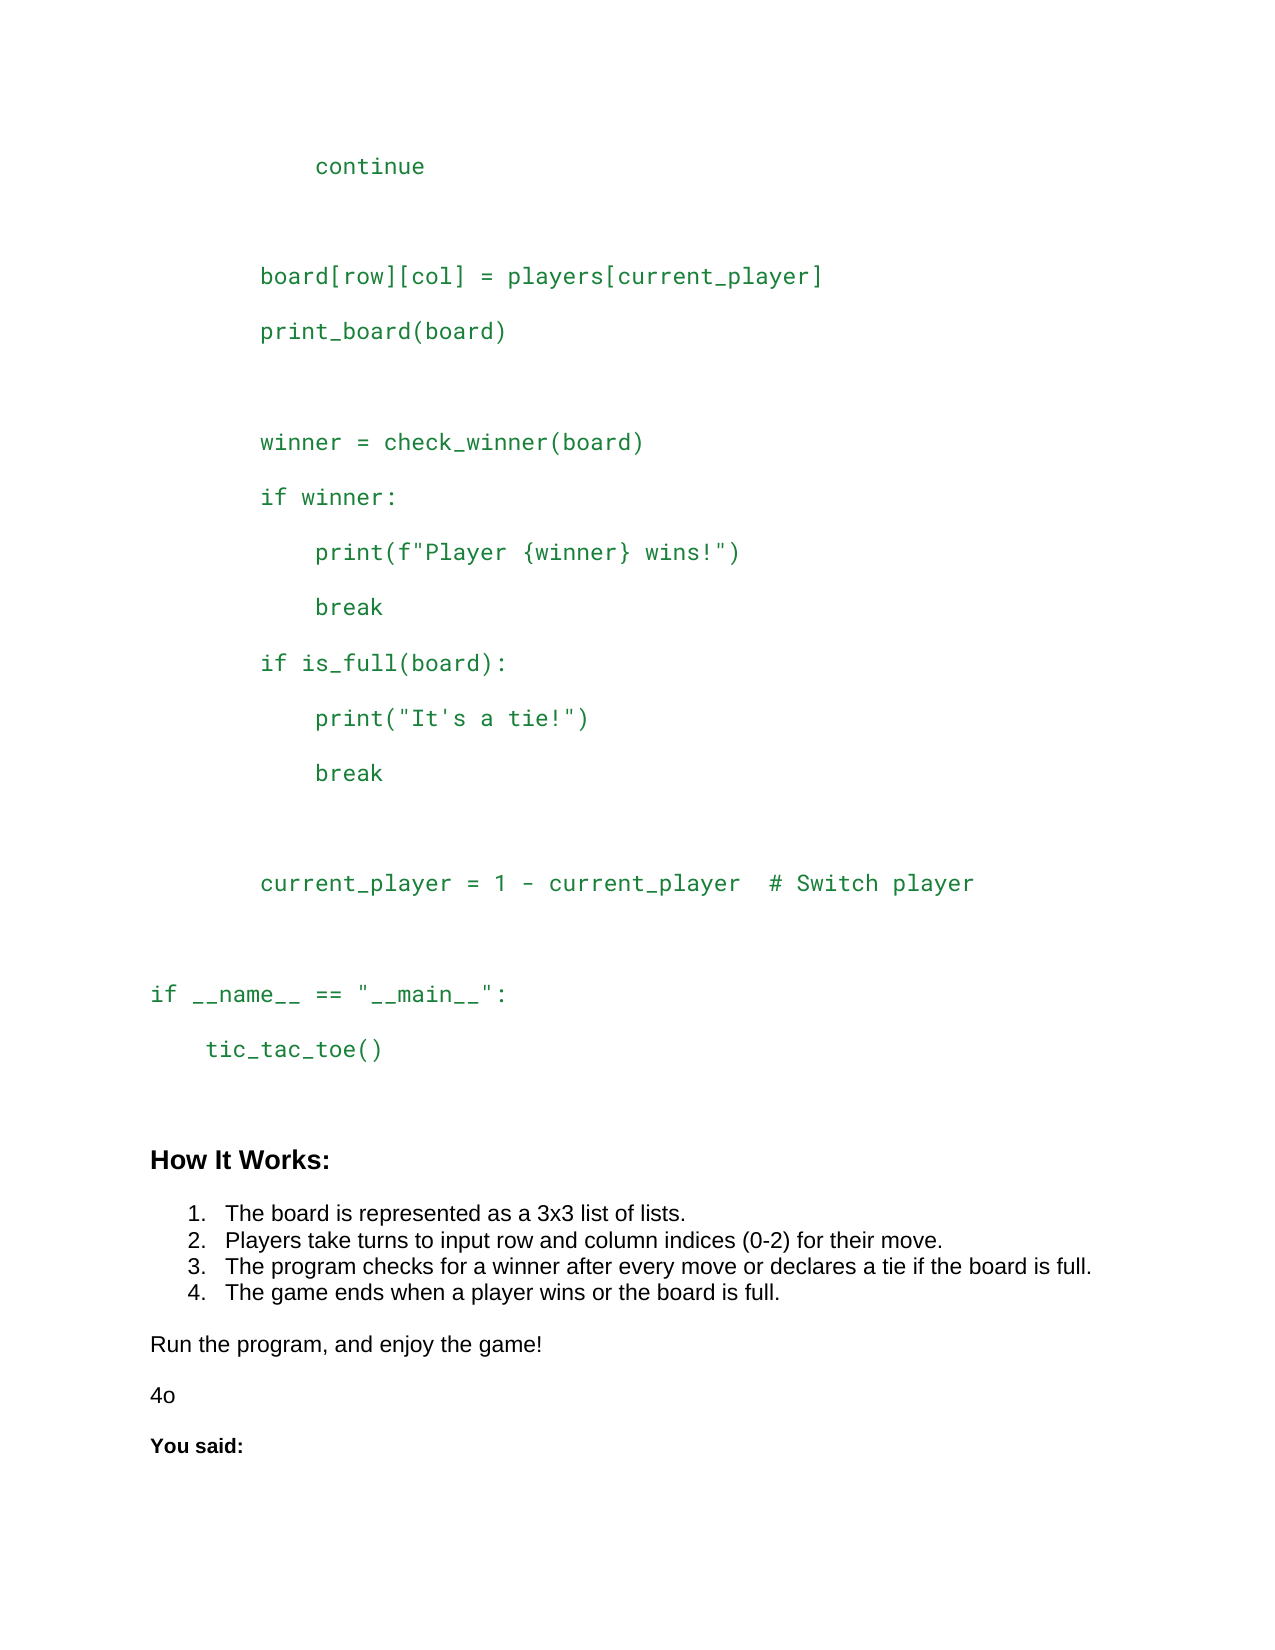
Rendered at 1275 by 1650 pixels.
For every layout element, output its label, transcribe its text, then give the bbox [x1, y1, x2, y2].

text if is_full(board): [150, 647, 1125, 677]
text winner = check_winner(board) [150, 426, 1125, 456]
list The game ends when a player wins or the board is full. [187, 1279, 1125, 1306]
text if __name__ == "__main__": [150, 978, 1125, 1008]
text 4o [150, 1382, 1125, 1408]
list The program checks for a winner after every move or declares a tie if the board is full. [187, 1253, 1125, 1279]
text if winner: [150, 481, 1125, 511]
text print_board(board) [150, 316, 1125, 346]
text print(f"Player {winner} wins!") [150, 536, 1125, 567]
text break [150, 592, 1125, 622]
text print("It's a tie!") [150, 702, 1125, 732]
text continue [150, 150, 1125, 180]
list Players take turns to input row and column indices (0-2) for their move. [187, 1227, 1125, 1253]
subtitle You said: [150, 1433, 1125, 1457]
text tic_tac_toe() [150, 1033, 1125, 1063]
text current_player = 1 - current_player # Switch player [150, 868, 1125, 898]
text board[row][col] = players[current_player] [150, 260, 1125, 291]
list The board is represented as a 3x3 list of lists. [187, 1200, 1125, 1227]
subtitle How It Works: [150, 1144, 1125, 1175]
text break [150, 757, 1125, 787]
text Run the program, and enjoy the game! [150, 1331, 1125, 1357]
